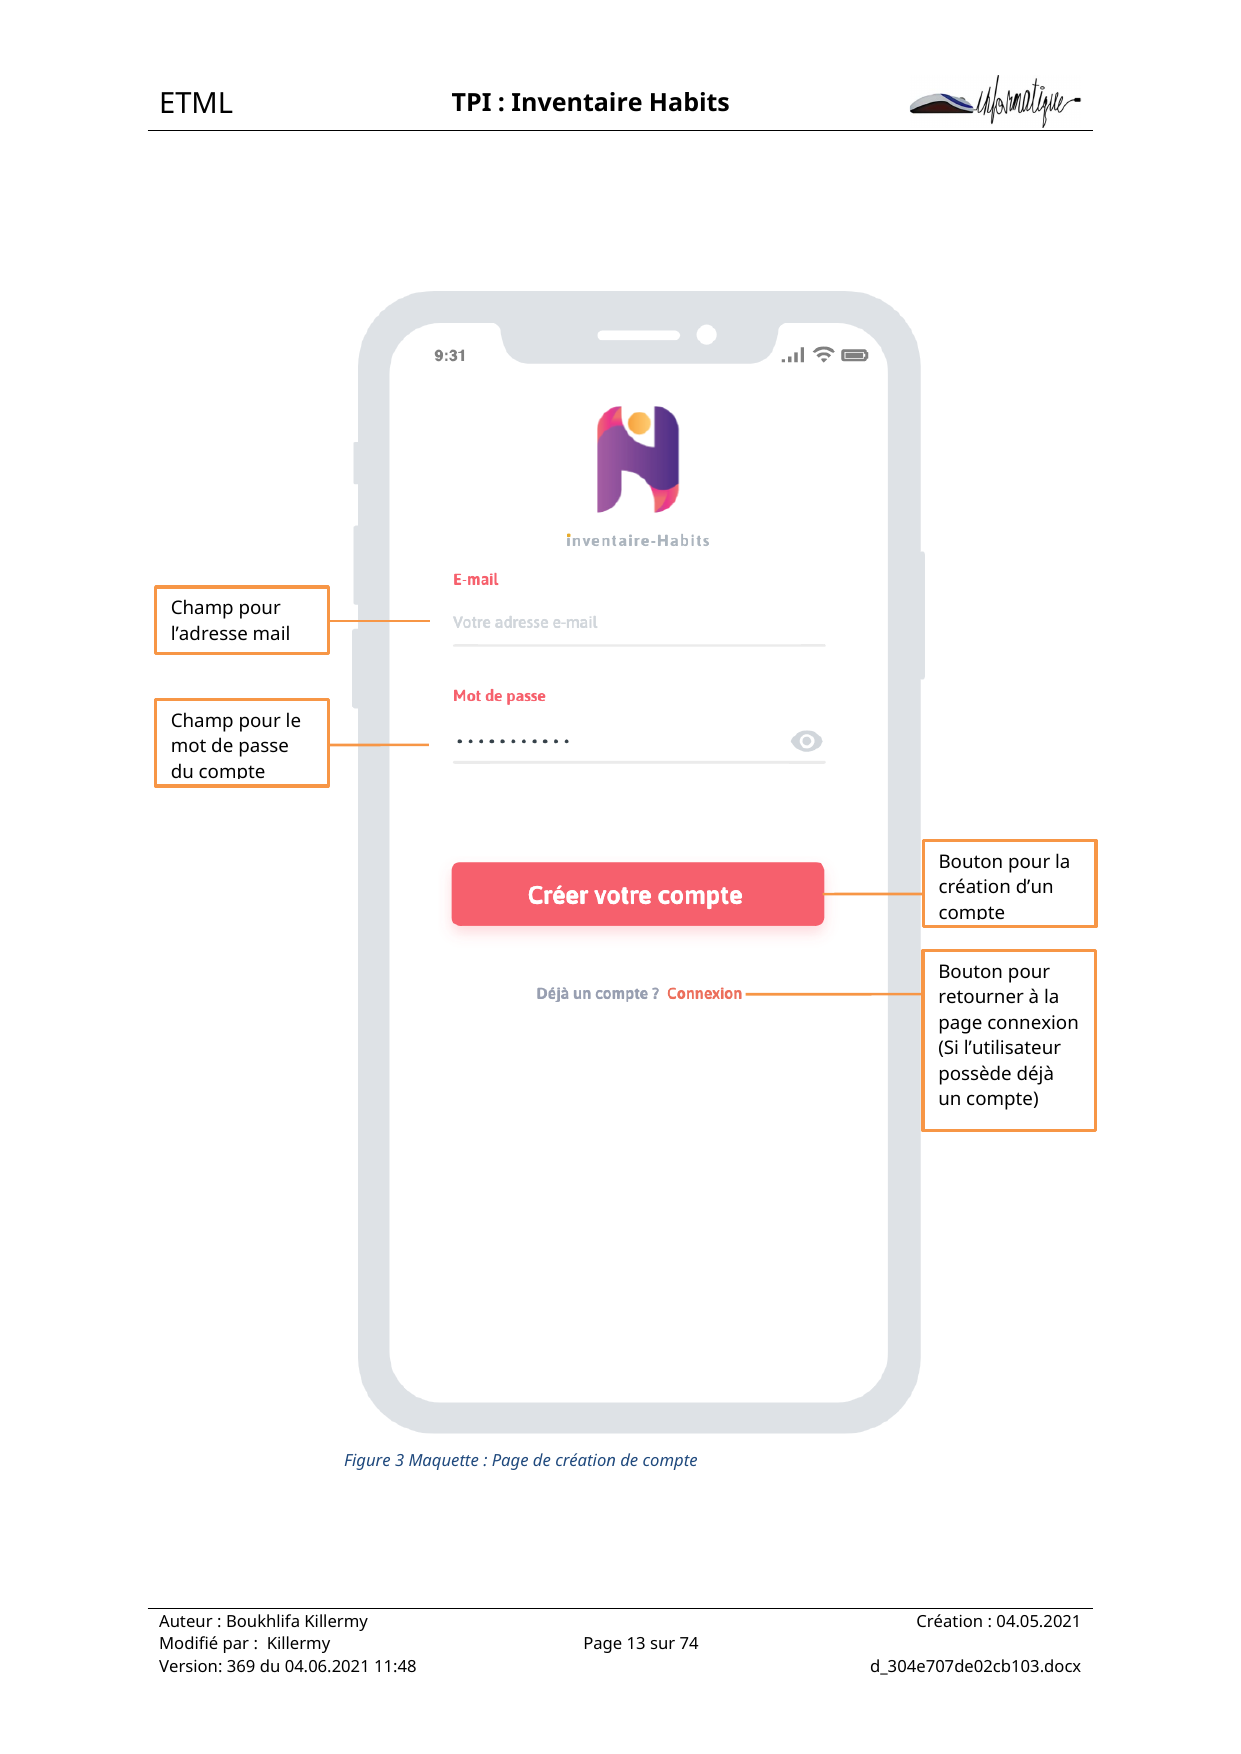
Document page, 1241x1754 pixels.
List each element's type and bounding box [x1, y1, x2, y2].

picture [925, 952, 930, 1129]
picture [343, 287, 930, 1440]
picture [909, 75, 1082, 128]
picture [925, 842, 930, 925]
